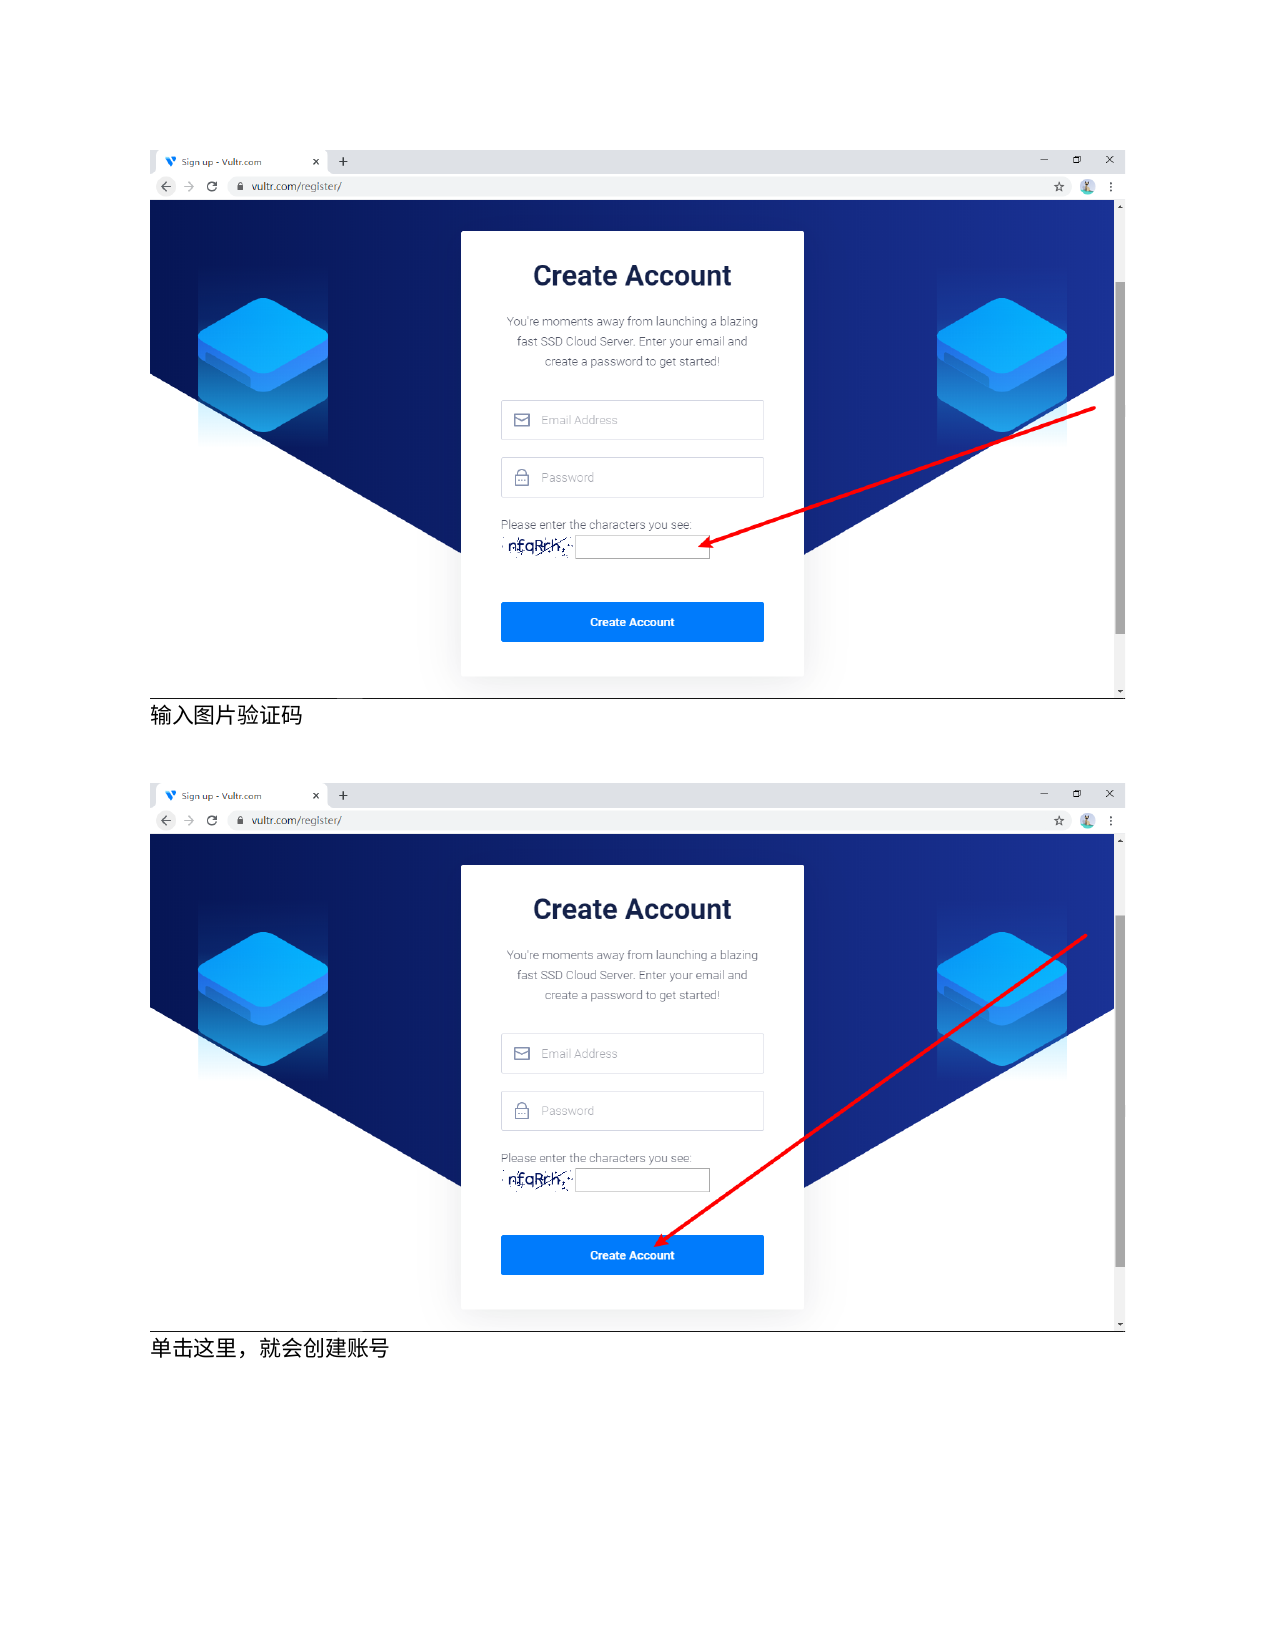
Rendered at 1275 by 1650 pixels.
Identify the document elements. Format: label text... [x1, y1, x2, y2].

text 单击这里，就会创建账号 [150, 1332, 1125, 1363]
picture [150, 150, 1125, 699]
picture [150, 783, 1125, 1332]
text 输入图片验证码 [150, 699, 1125, 730]
